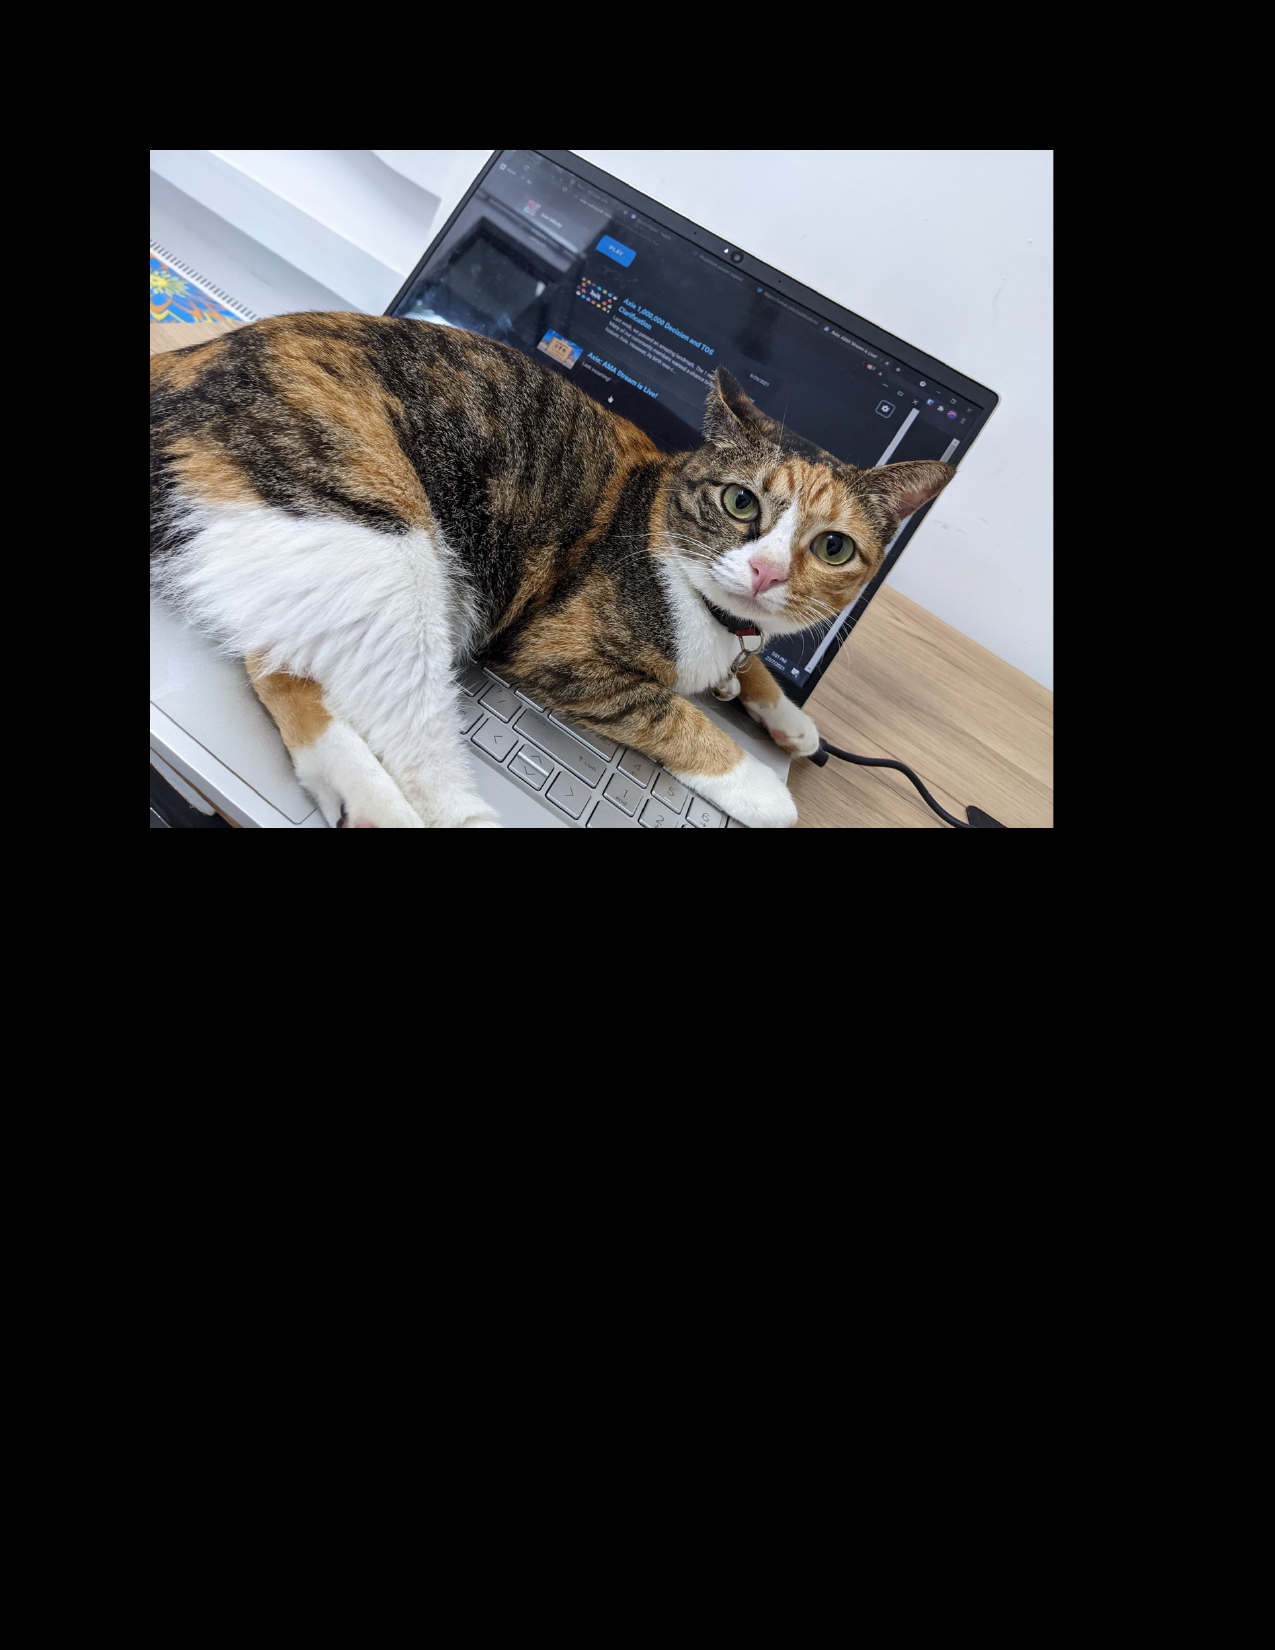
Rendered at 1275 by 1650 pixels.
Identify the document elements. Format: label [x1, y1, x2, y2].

picture [150, 150, 1054, 828]
